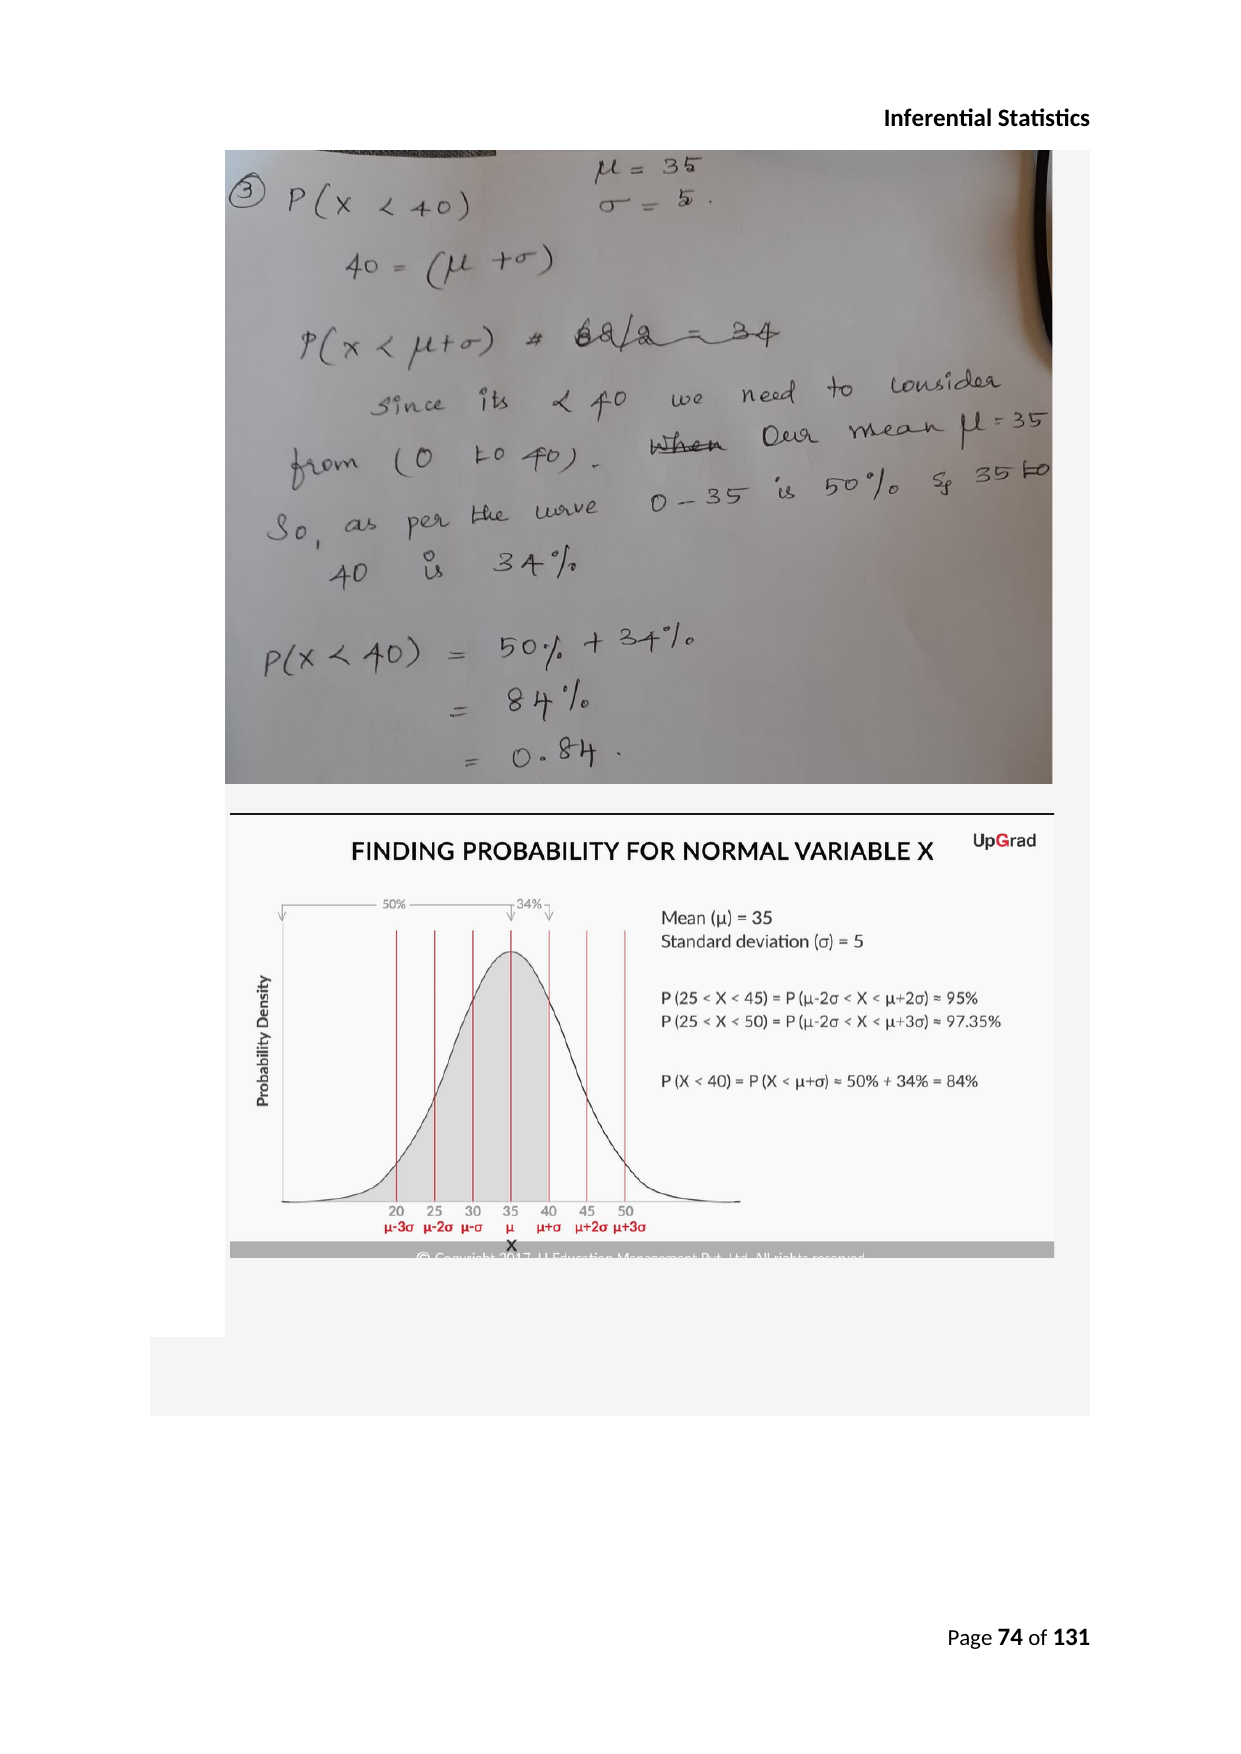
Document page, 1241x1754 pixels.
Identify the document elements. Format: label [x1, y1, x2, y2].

picture [225, 150, 1053, 784]
picture [225, 813, 1055, 1258]
